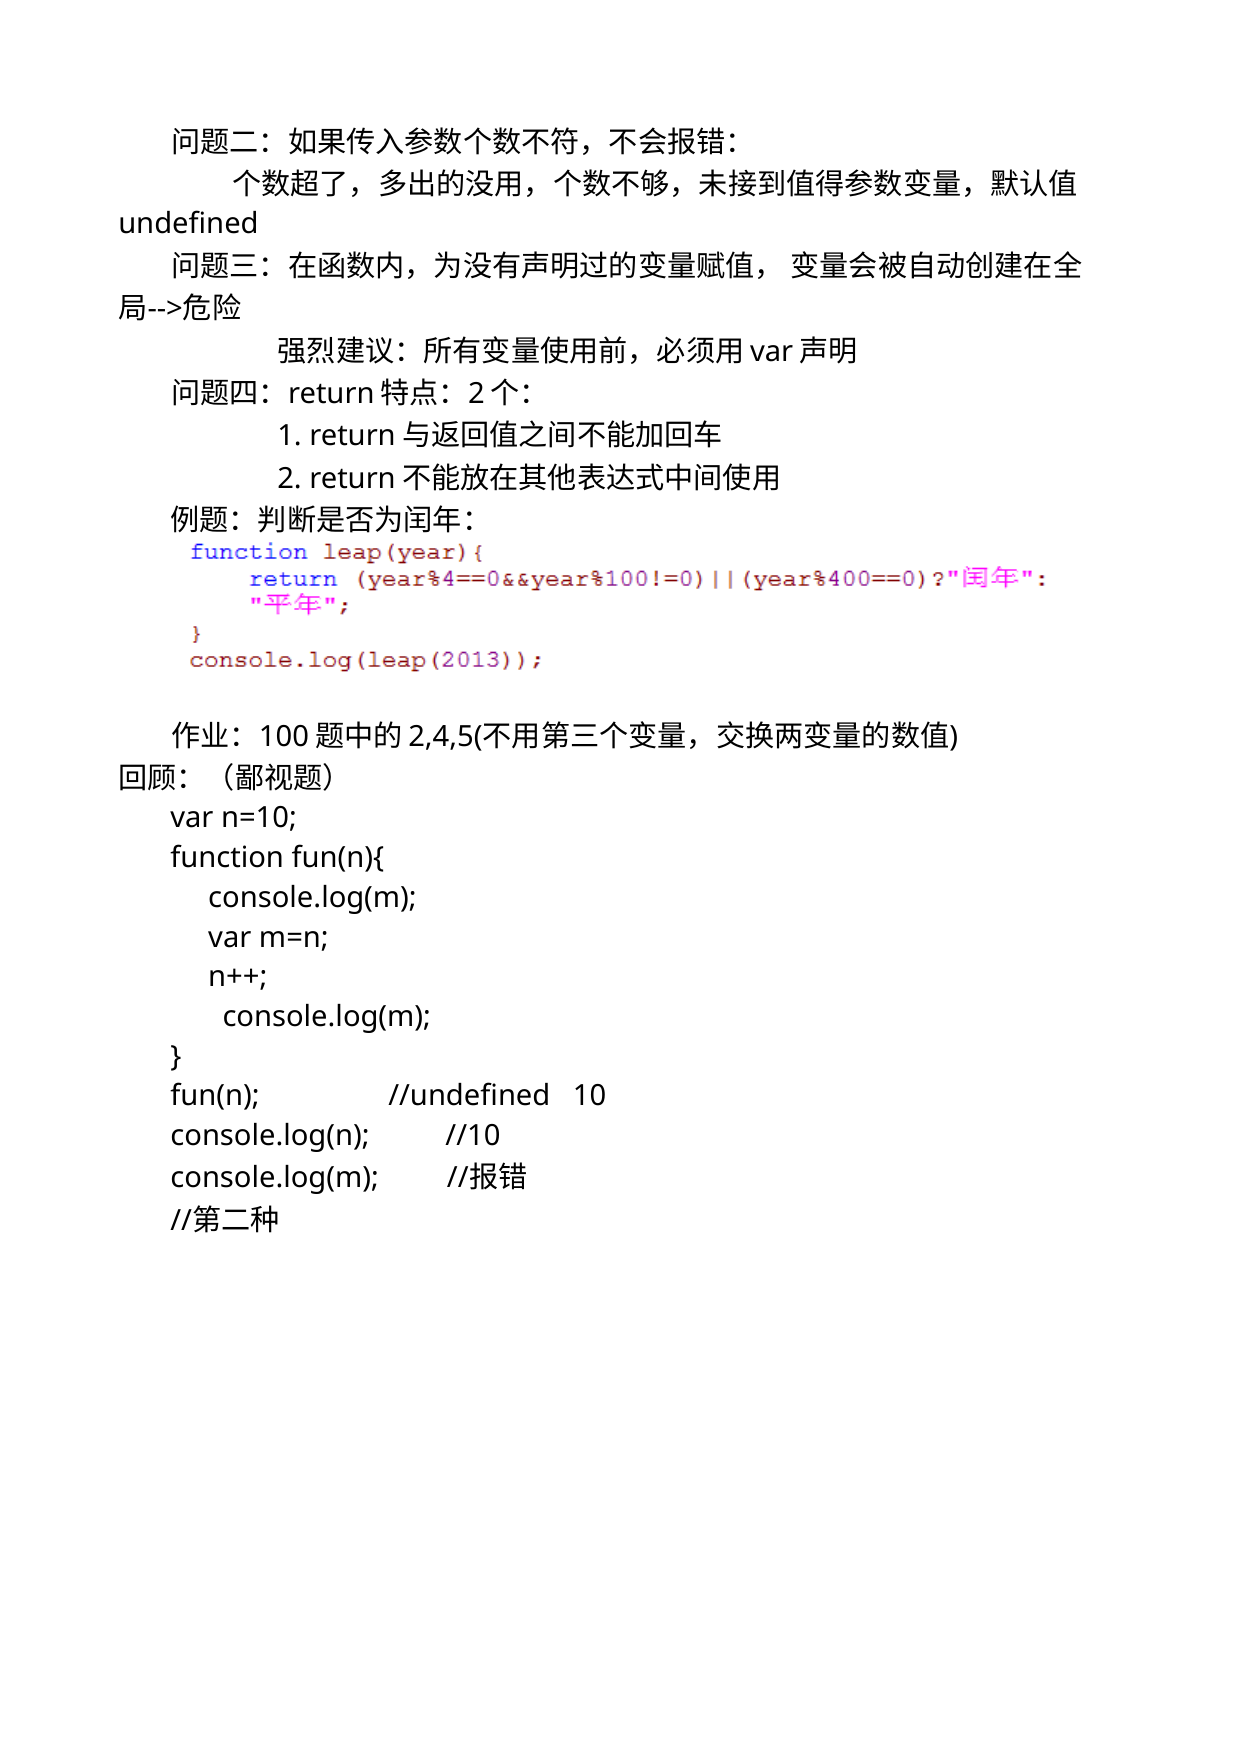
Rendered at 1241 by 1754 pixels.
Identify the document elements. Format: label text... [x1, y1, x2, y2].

text 2. return不能放在其他表达式中间使用 [118, 454, 1122, 497]
text n++; [118, 956, 1122, 995]
text 问题二：如果传入参数个数不符，不会报错： [118, 118, 1122, 160]
text fun(n); //undefined 10 [118, 1074, 1122, 1114]
text 强烈建议：所有变量使用前，必须用var声明 [118, 327, 1122, 369]
text 问题三：在函数内，为没有声明过的变量赋值， 变量会被自动创建在全局-->危险 [118, 242, 1122, 327]
text } [118, 1035, 1122, 1074]
text console.log(m); [118, 876, 1122, 916]
text 回顾：（鄙视题） [118, 754, 1122, 797]
text 例题：判断是否为闰年： [118, 497, 1122, 539]
text //第二种 [118, 1196, 1122, 1239]
text 作业：100题中的2,4,5(不用第三个变量，交换两变量的数值) [118, 712, 1122, 754]
text console.log(m); //报错 [118, 1154, 1122, 1196]
text 1. return与返回值之间不能加回车 [118, 412, 1122, 454]
text console.log(m); [170, 995, 1122, 1035]
text function fun(n){ [118, 836, 1122, 876]
text var n=10; [118, 797, 1122, 836]
text 问题四：return特点：2个： [118, 369, 1122, 412]
text var m=n; [118, 916, 1122, 956]
picture [170, 538, 1149, 673]
text 个数超了，多出的没用，个数不够，未接到值得参数变量，默认值undefined [118, 160, 1122, 242]
text console.log(n); //10 [118, 1114, 1122, 1154]
